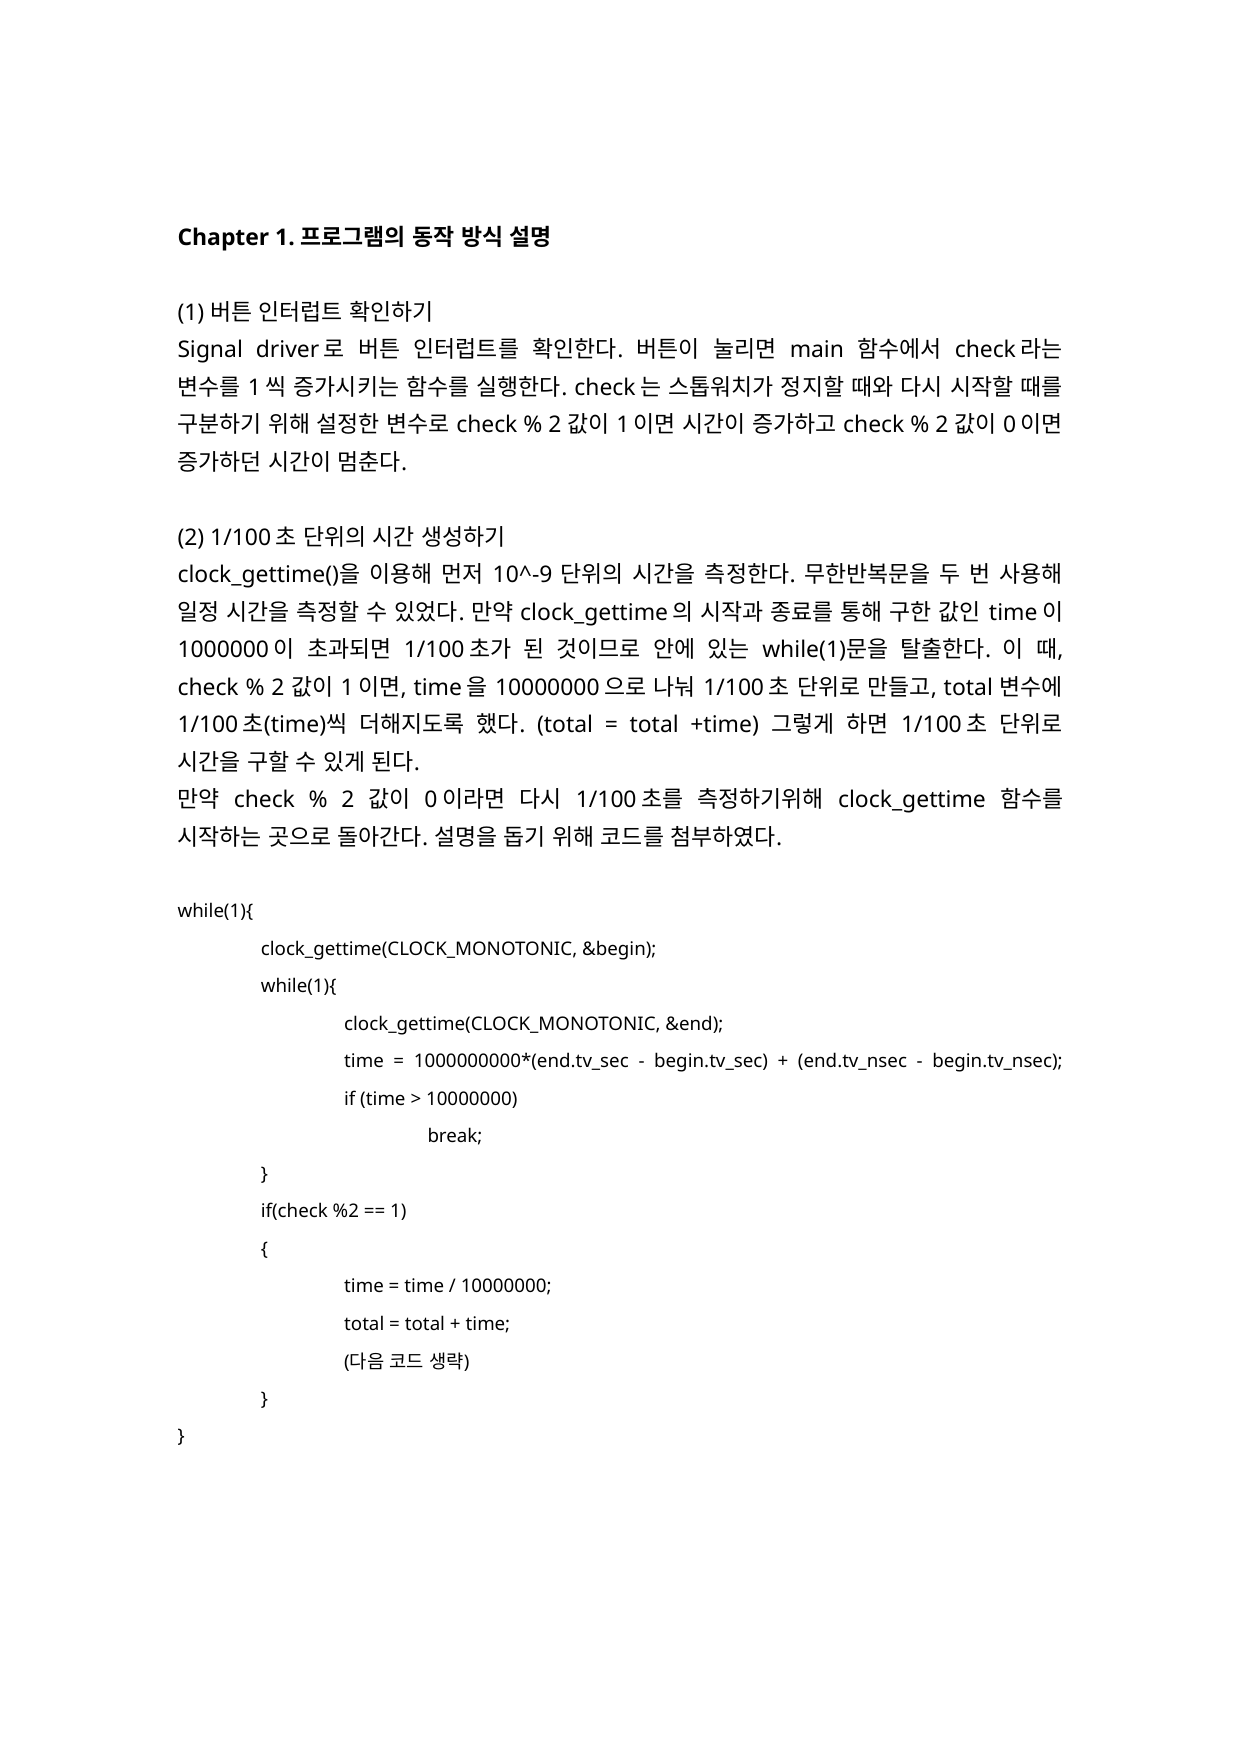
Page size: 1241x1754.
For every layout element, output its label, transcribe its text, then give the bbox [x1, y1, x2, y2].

text if(check %2 == 1) [177, 1192, 1063, 1229]
text } [177, 1417, 1063, 1454]
text time = 1000000000*(end.tv_sec - begin.tv_sec) + (end.tv_nsec - begin.tv_nsec); if (time > 10000000) [177, 1042, 1063, 1117]
text while(1){ [177, 892, 1063, 929]
text while(1){ [177, 967, 1063, 1004]
text clock_gettime()을 이용해 먼저 10^-9 단위의 시간을 측정한다. 무한반복문을 두 번 사용해 일정 시간을 측정할 수 있었다. 만약 clock_gettime의 시작과 종료를 통해 구한 값인 time이 1000000이 초과되면 1/100초가 된 것이므로 안에 있는 while(1)문을 탈출한다. 이 때, check % 2 값이 1이면, time을 10000000으로 나눠 1/100초 단위로 만들고, total 변수에 1/100초(time)씩 더해지도록 했다. (total = total +time) 그렇게 하면 1/100초 단위로 시간을 구할 수 있게 된다. [177, 554, 1063, 779]
text Chapter 1. 프로그램의 동작 방식 설명 [177, 217, 1063, 254]
text clock_gettime(CLOCK_MONOTONIC, &end); [177, 1004, 1063, 1042]
text } [177, 1154, 1063, 1192]
text } [177, 1379, 1063, 1417]
text (다음 코드 생략) [177, 1342, 1063, 1379]
text break; [177, 1117, 1063, 1154]
text { [177, 1229, 1063, 1267]
text (1) 버튼 인터럽트 확인하기 [177, 292, 1063, 329]
text (2) 1/100초 단위의 시간 생성하기 [177, 517, 1063, 554]
text total = total + time; [177, 1304, 1063, 1342]
text clock_gettime(CLOCK_MONOTONIC, &begin); [177, 929, 1063, 967]
text Signal driver로 버튼 인터럽트를 확인한다. 버튼이 눌리면 main 함수에서 check라는 변수를 1씩 증가시키는 함수를 실행한다. check는 스톱워치가 정지할 때와 다시 시작할 때를 구분하기 위해 설정한 변수로 check % 2 값이 1이면 시간이 증가하고 check % 2 값이 0이면 증가하던 시간이 멈춘다. [177, 329, 1063, 479]
text time = time / 10000000; [177, 1267, 1063, 1304]
text 만약 check % 2 값이 0이라면 다시 1/100초를 측정하기위해 clock_gettime 함수를 시작하는 곳으로 돌아간다. 설명을 돕기 위해 코드를 첨부하였다. [177, 779, 1063, 854]
